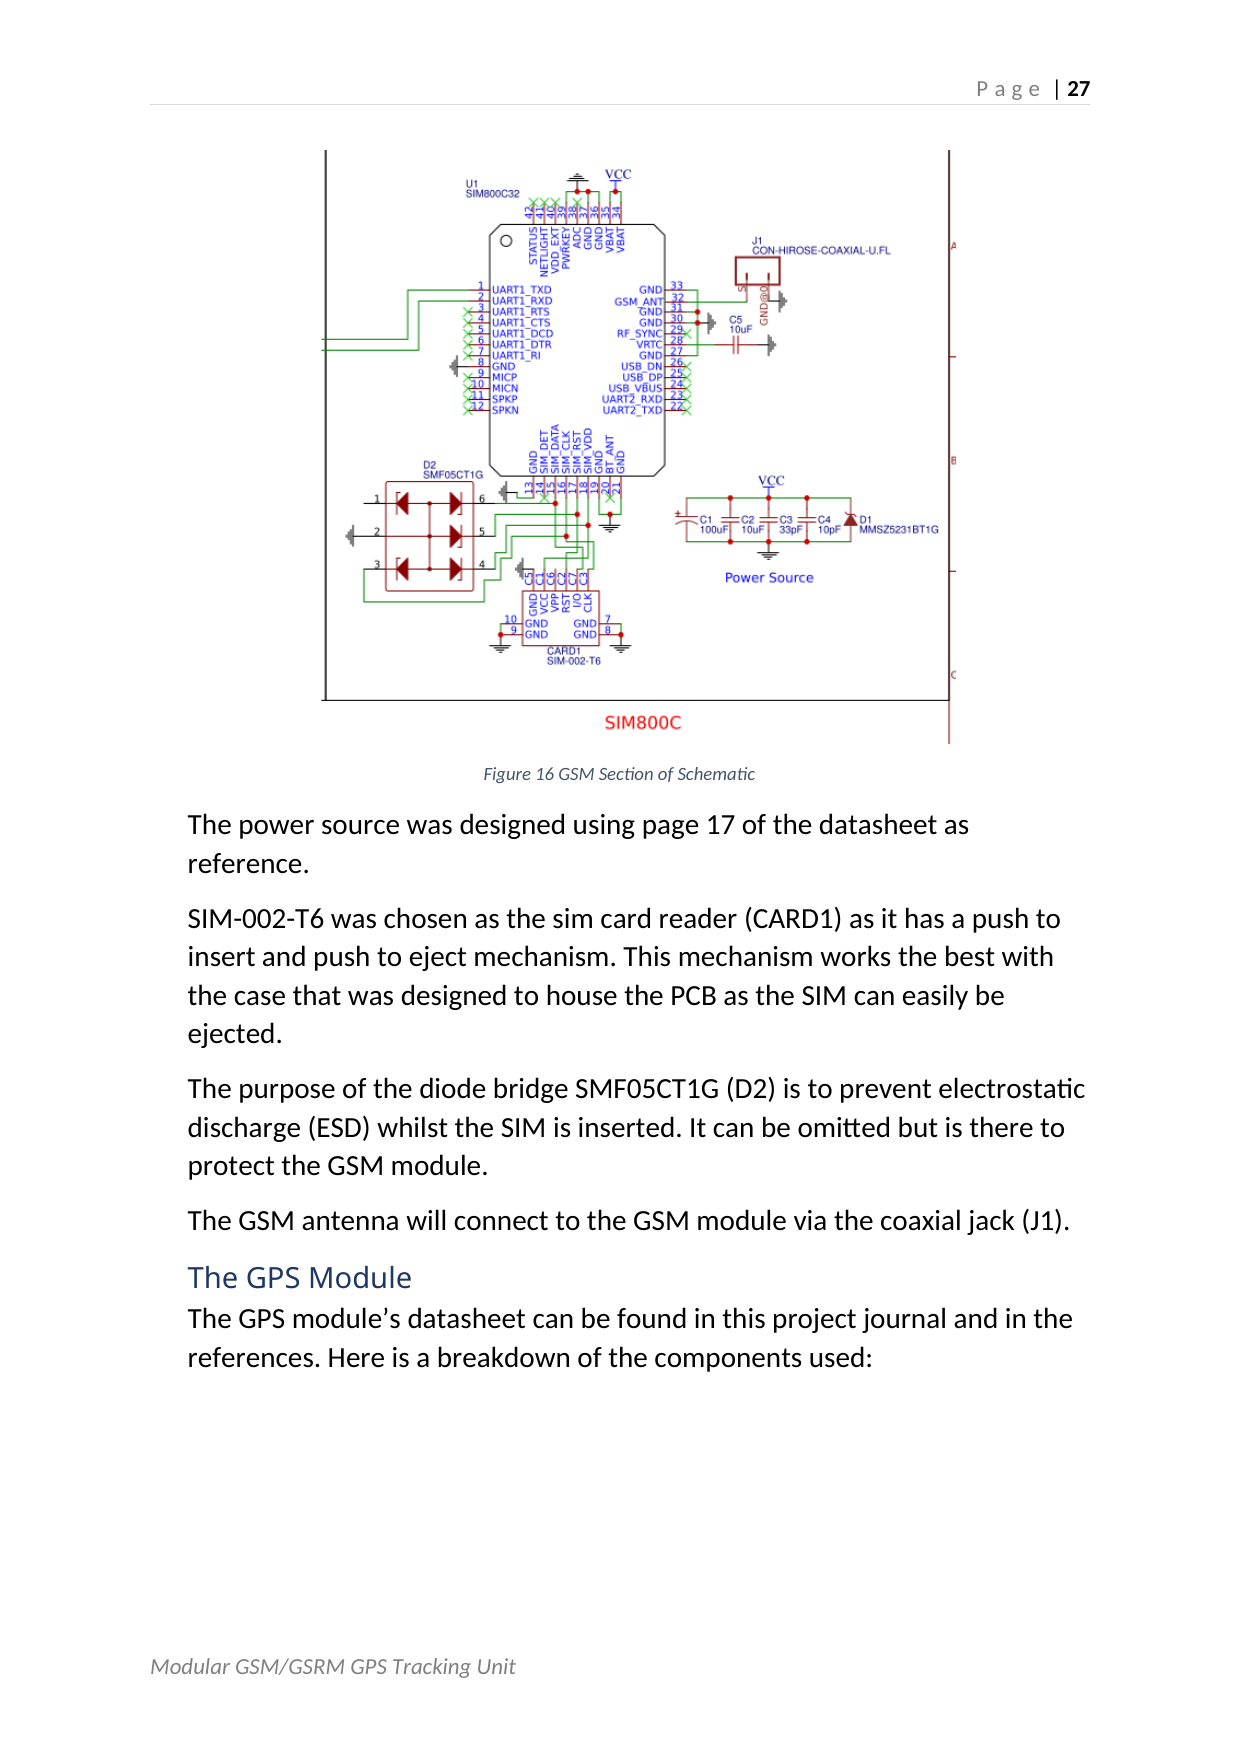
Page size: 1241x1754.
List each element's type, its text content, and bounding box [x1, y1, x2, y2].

text The GPS module’s datasheet can be found in this project journal and in the references. Here is a breakdown of the components used: [187, 1300, 1090, 1374]
text The purpose of the diode bridge SMF05CT1G (D2) is to prevent electrostatic discharge (ESD) whilst the SIM is inserted. It can be omitted but is there to protect the GSM module. [187, 1070, 1090, 1183]
text SIM-002-T6 was chosen as the sim card reader (CARD1) as it has a push to insert and push to eject mechanism. This mechanism works the best with the case that was designed to house the PCB as the SIM can easily be ejected. [187, 900, 1090, 1051]
text The GSM antenna will connect to the GSM module via the coaxial jack (J1). [187, 1202, 1090, 1238]
picture [321, 150, 957, 744]
text Figure 16 GSM Section of Schematic [150, 763, 1090, 786]
subtitle The GPS Module [150, 1257, 1090, 1297]
text The power source was designed using page 17 of the datasheet as reference. [187, 806, 1090, 880]
